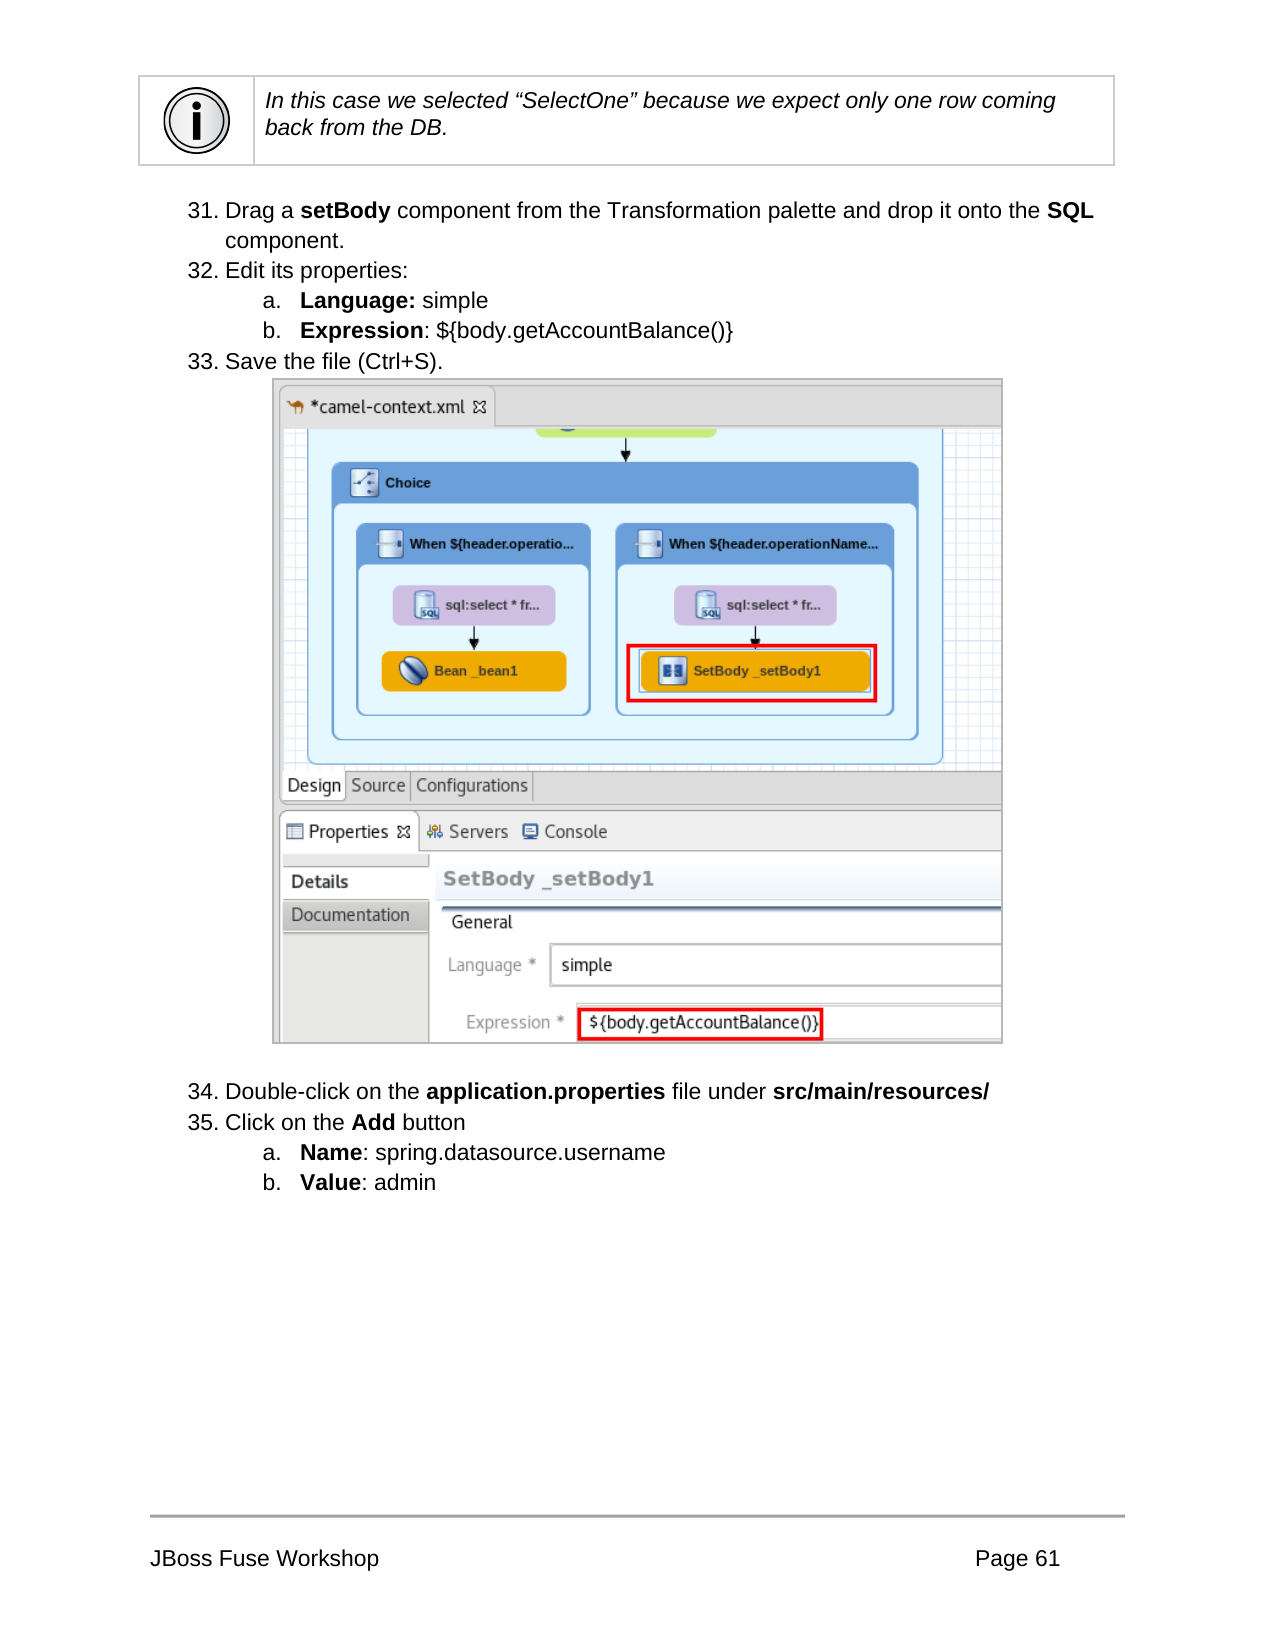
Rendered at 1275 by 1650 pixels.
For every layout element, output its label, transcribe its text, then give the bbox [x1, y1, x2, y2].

list Drag a setBody component from the Transformation palette and drop it onto the SQL component. [187, 197, 1125, 253]
picture [274, 380, 1001, 1042]
list Name: spring.datasource.username [262, 1139, 1125, 1165]
list Save the file (Ctrl+S). [187, 348, 1125, 374]
list Double-click on the application.properties file under src/main/resources/ [187, 1078, 1125, 1104]
list Edit its properties: [187, 257, 1125, 283]
list Click on the Add button [187, 1108, 1125, 1135]
list Expression: ${body.getAccountBalance()} [262, 317, 1125, 344]
list Value: admin [262, 1169, 1125, 1195]
picture [163, 87, 230, 154]
list Language: simple [262, 287, 1125, 313]
table_header [140, 77, 253, 164]
table_header In this case we selected “SelectOne” because we expect only one row coming back from the DB. [255, 77, 1113, 164]
